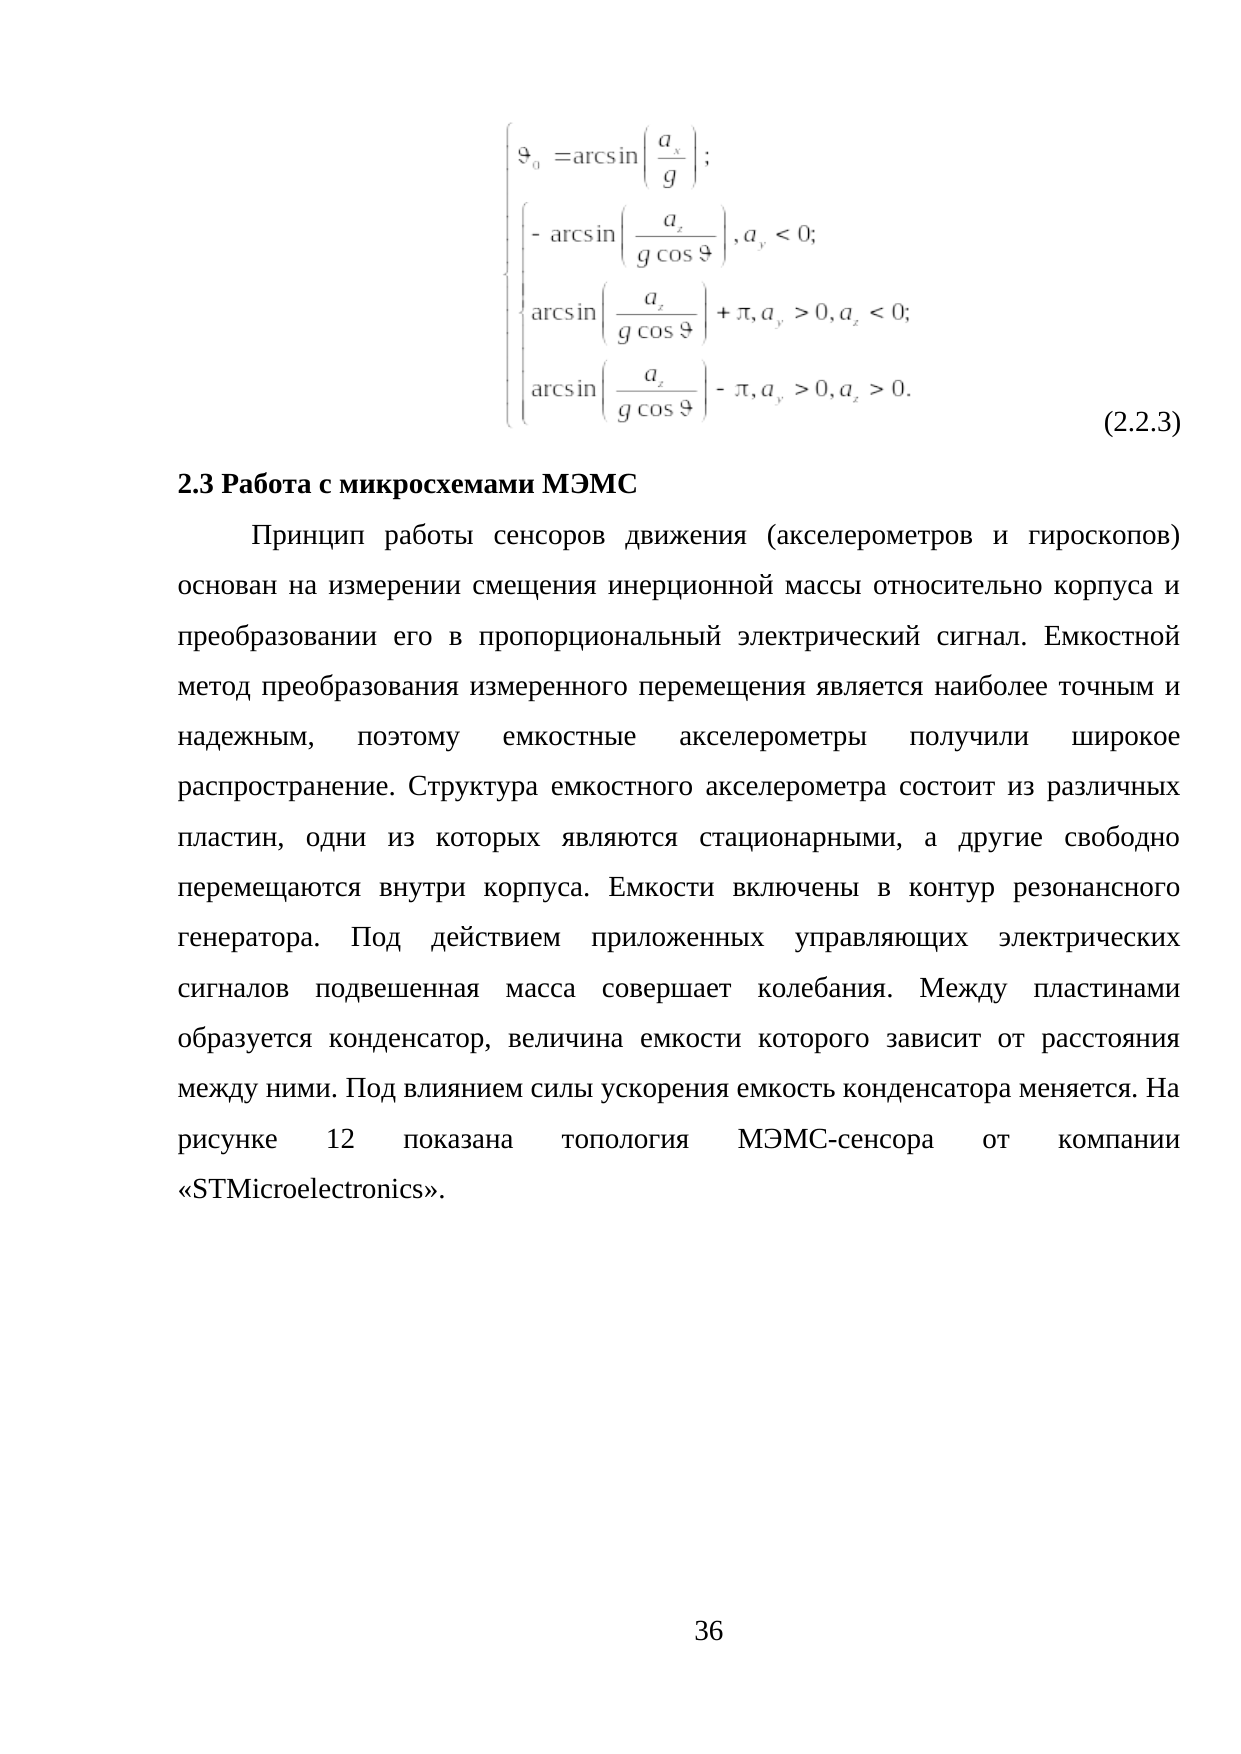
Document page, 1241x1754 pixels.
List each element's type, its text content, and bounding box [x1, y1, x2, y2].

text (2.2.3) [177, 118, 1181, 437]
text 2.3 Работа с микросхемами МЭМС [177, 467, 1181, 500]
text Принцип работы сенсоров движения (акселерометров и гироскопов) основан на измерении смещения инерционной массы относительно корпуса и преобразовании его в пропорциональный электрический сигнал. Емкостной метод преобразования измеренного перемещения является наиболее точным и надежным, поэтому емкостные акселерометры получили широкое распространение. Структура емкостного акселерометра состоит из различных пластин, одни из которых являются стационарными, а другие свободно перемещаются внутри корпуса. Емкости включены в контур резонансного генератора. Под действием приложенных управляющих электрических сигналов подвешенная масса совершает колебания. Между пластинами образуется конденсатор, величина емкости которого зависит от расстояния между ними. Под влиянием силы ускорения емкость конденсатора меняется. На рисунке 12 показана топология МЭМС-сенсора от компании «STMicroelectronics». [177, 517, 1181, 1204]
